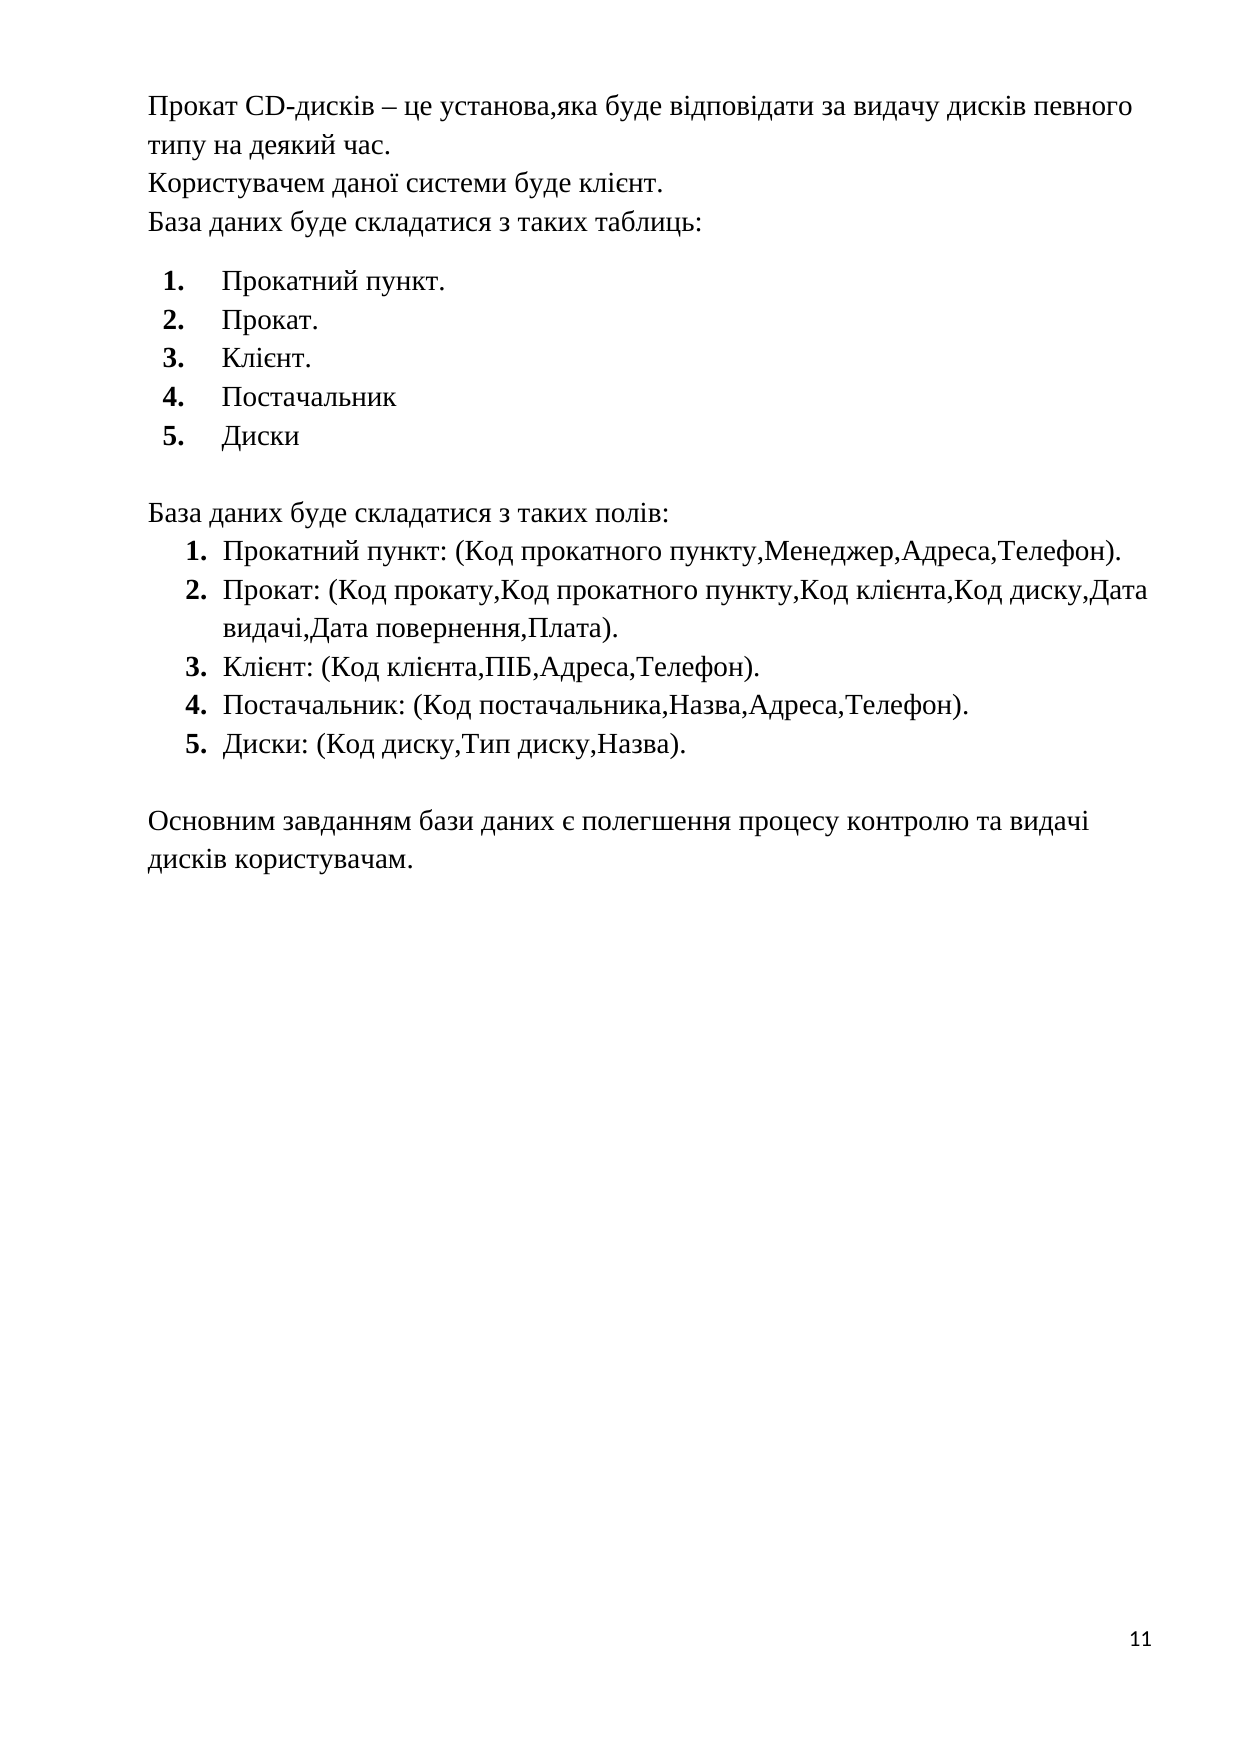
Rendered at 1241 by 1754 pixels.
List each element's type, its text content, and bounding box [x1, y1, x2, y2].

list База даних буде складатися з таких полів: [148, 495, 1152, 528]
list Клієнт: (Код клієнта,ПІБ,Адреса,Телефон). [185, 649, 1152, 682]
list Постачальник: (Код постачальника,Назва,Адреса,Телефон). [185, 687, 1152, 721]
list Прокатний пункт: (Код прокатного пункту,Менеджер,Адреса,Телефон). [185, 533, 1152, 567]
list Диски [162, 418, 1152, 451]
list Постачальник [162, 379, 1152, 413]
list Прокатний пункт. [162, 263, 1152, 297]
list Клієнт. [162, 341, 1152, 374]
list Прокат: (Код прокату,Код прокатного пункту,Код клієнта,Код диску,Дата видачі,Дата повернення,Плата). [185, 572, 1152, 644]
list Диски: (Код диску,Тип диску,Назва). [185, 726, 1152, 759]
list Прокат. [162, 302, 1152, 336]
text Прокат CD-дисків – це установа,яка буде відповідати за видачу дисків певного типу на деякий час. Користувачем даної системи буде клієнт. База даних буде складатися з таких таблиць: [148, 88, 1152, 238]
list Основним завданням бази даних є полегшення процесу контролю та видачі дисків користувачам. [148, 803, 1152, 875]
